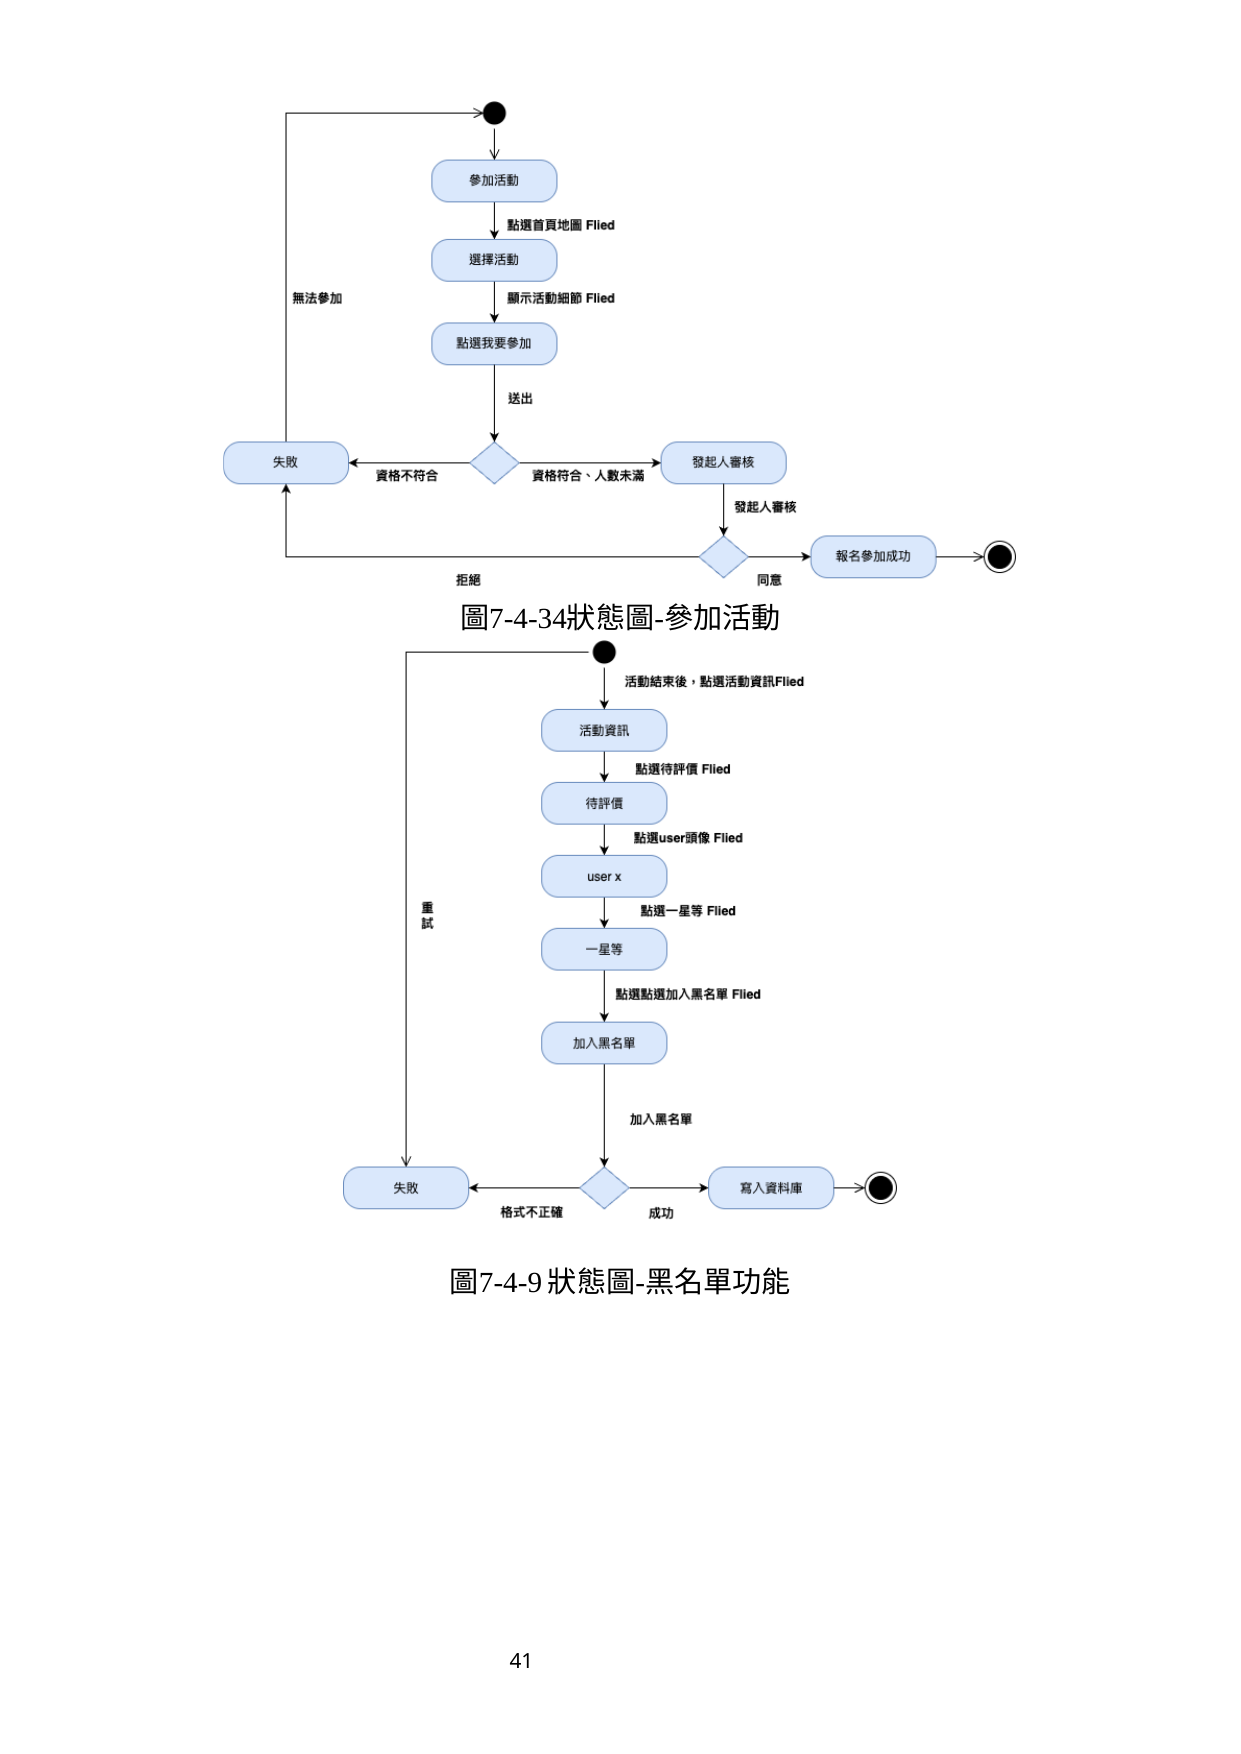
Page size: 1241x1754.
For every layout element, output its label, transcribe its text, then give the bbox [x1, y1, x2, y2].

text 圖7-4-9狀態圖-黑名單功能 [89, 1258, 1152, 1301]
picture [223, 98, 1017, 595]
picture [343, 636, 898, 1227]
